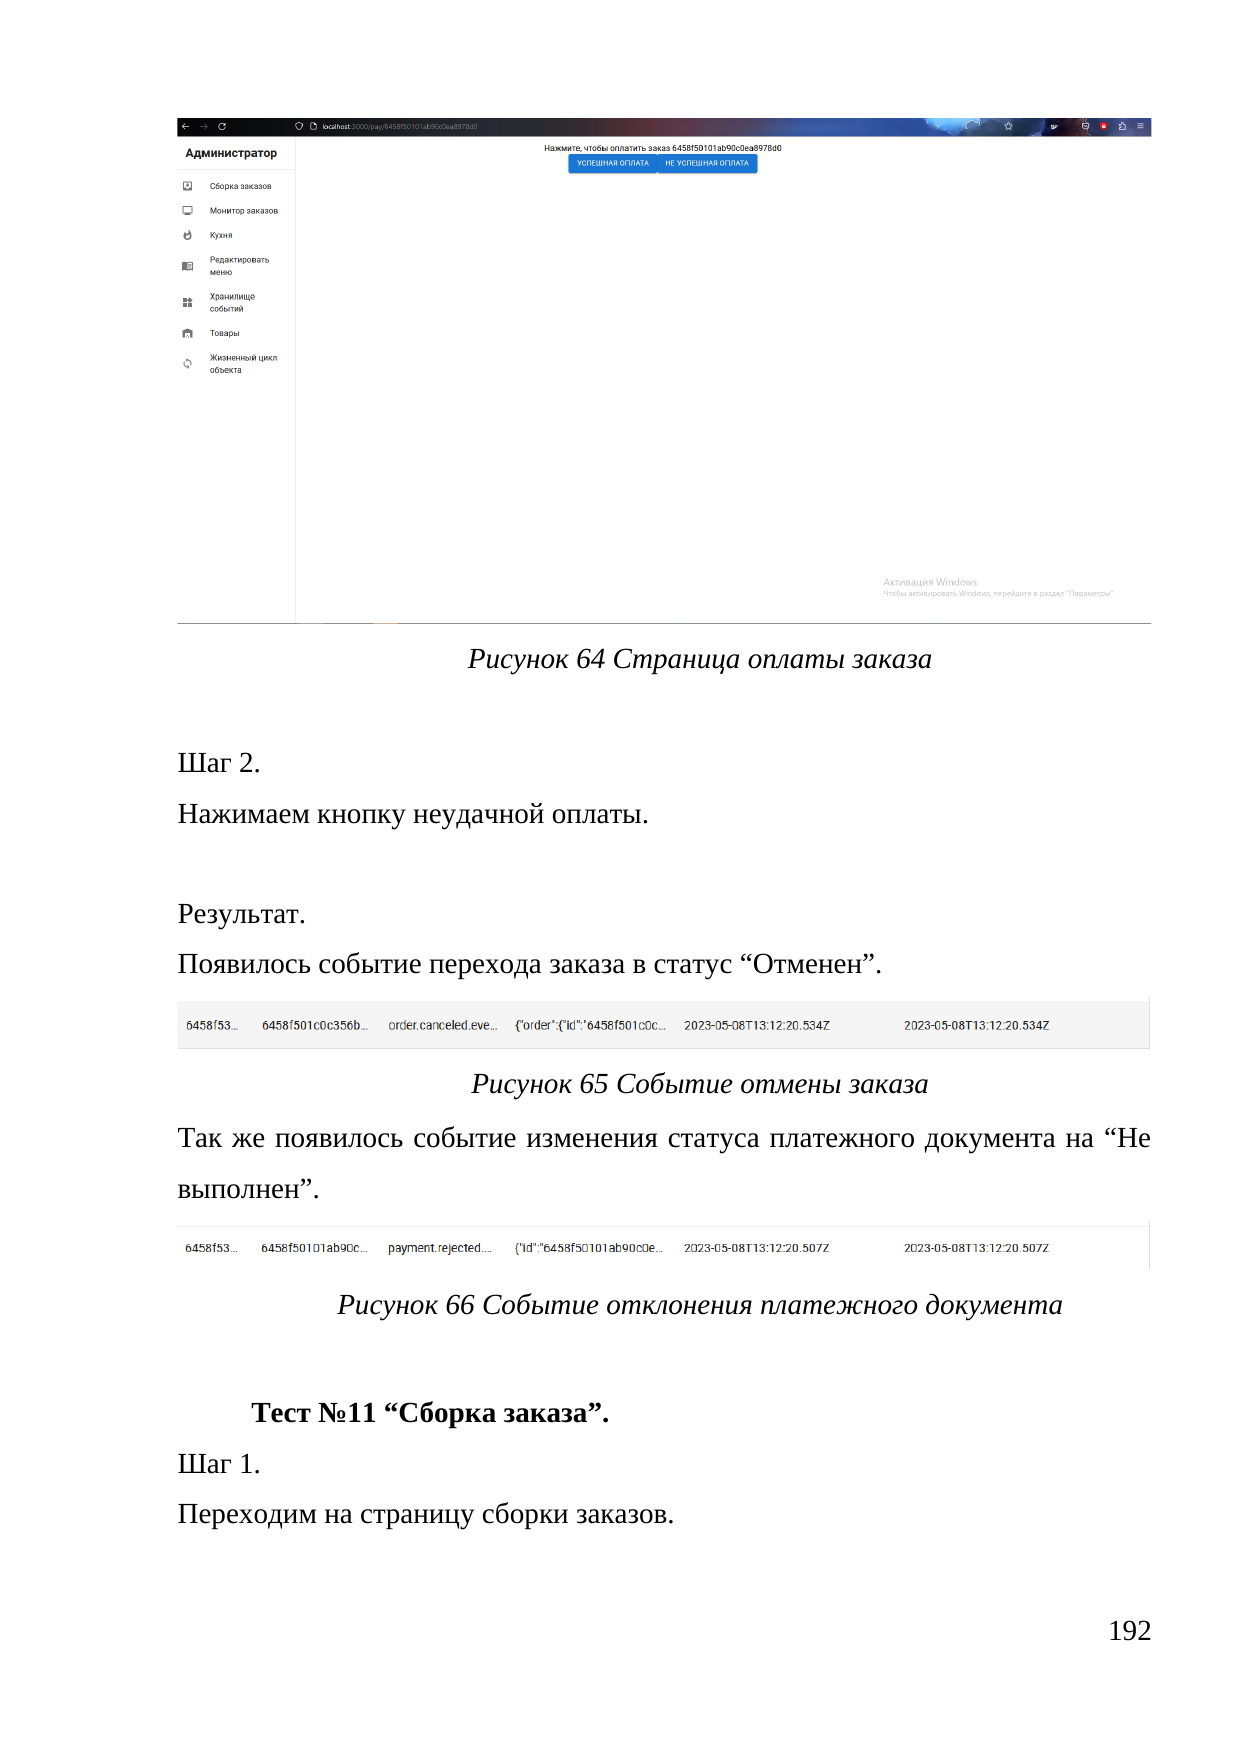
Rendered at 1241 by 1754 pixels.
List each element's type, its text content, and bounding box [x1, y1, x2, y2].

text Результат. [177, 896, 1152, 930]
picture [177, 118, 1152, 624]
text Шаг 1. [177, 1446, 1152, 1479]
text Нажимаем кнопку неудачной оплаты. [177, 796, 1152, 829]
text Переходим на страницу сборки заказов. [177, 1496, 1152, 1530]
text Так же появилось событие изменения статуса платежного документа на “Не выполнен”. [177, 1120, 1152, 1204]
text Рисунок 64 Страница оплаты заказа [177, 641, 1152, 674]
picture [177, 1221, 1152, 1270]
text Рисунок 66 Событие отклонения платежного документа [177, 1287, 1152, 1320]
text Появилось событие перехода заказа в статус “Отменен”. [177, 947, 1152, 980]
text Шаг 2. [177, 745, 1152, 779]
subtitle Тест №11 “Сборка заказа”. [177, 1396, 1152, 1429]
picture [177, 997, 1152, 1050]
text Рисунок 65 Событие отмены заказа [177, 1066, 1152, 1099]
